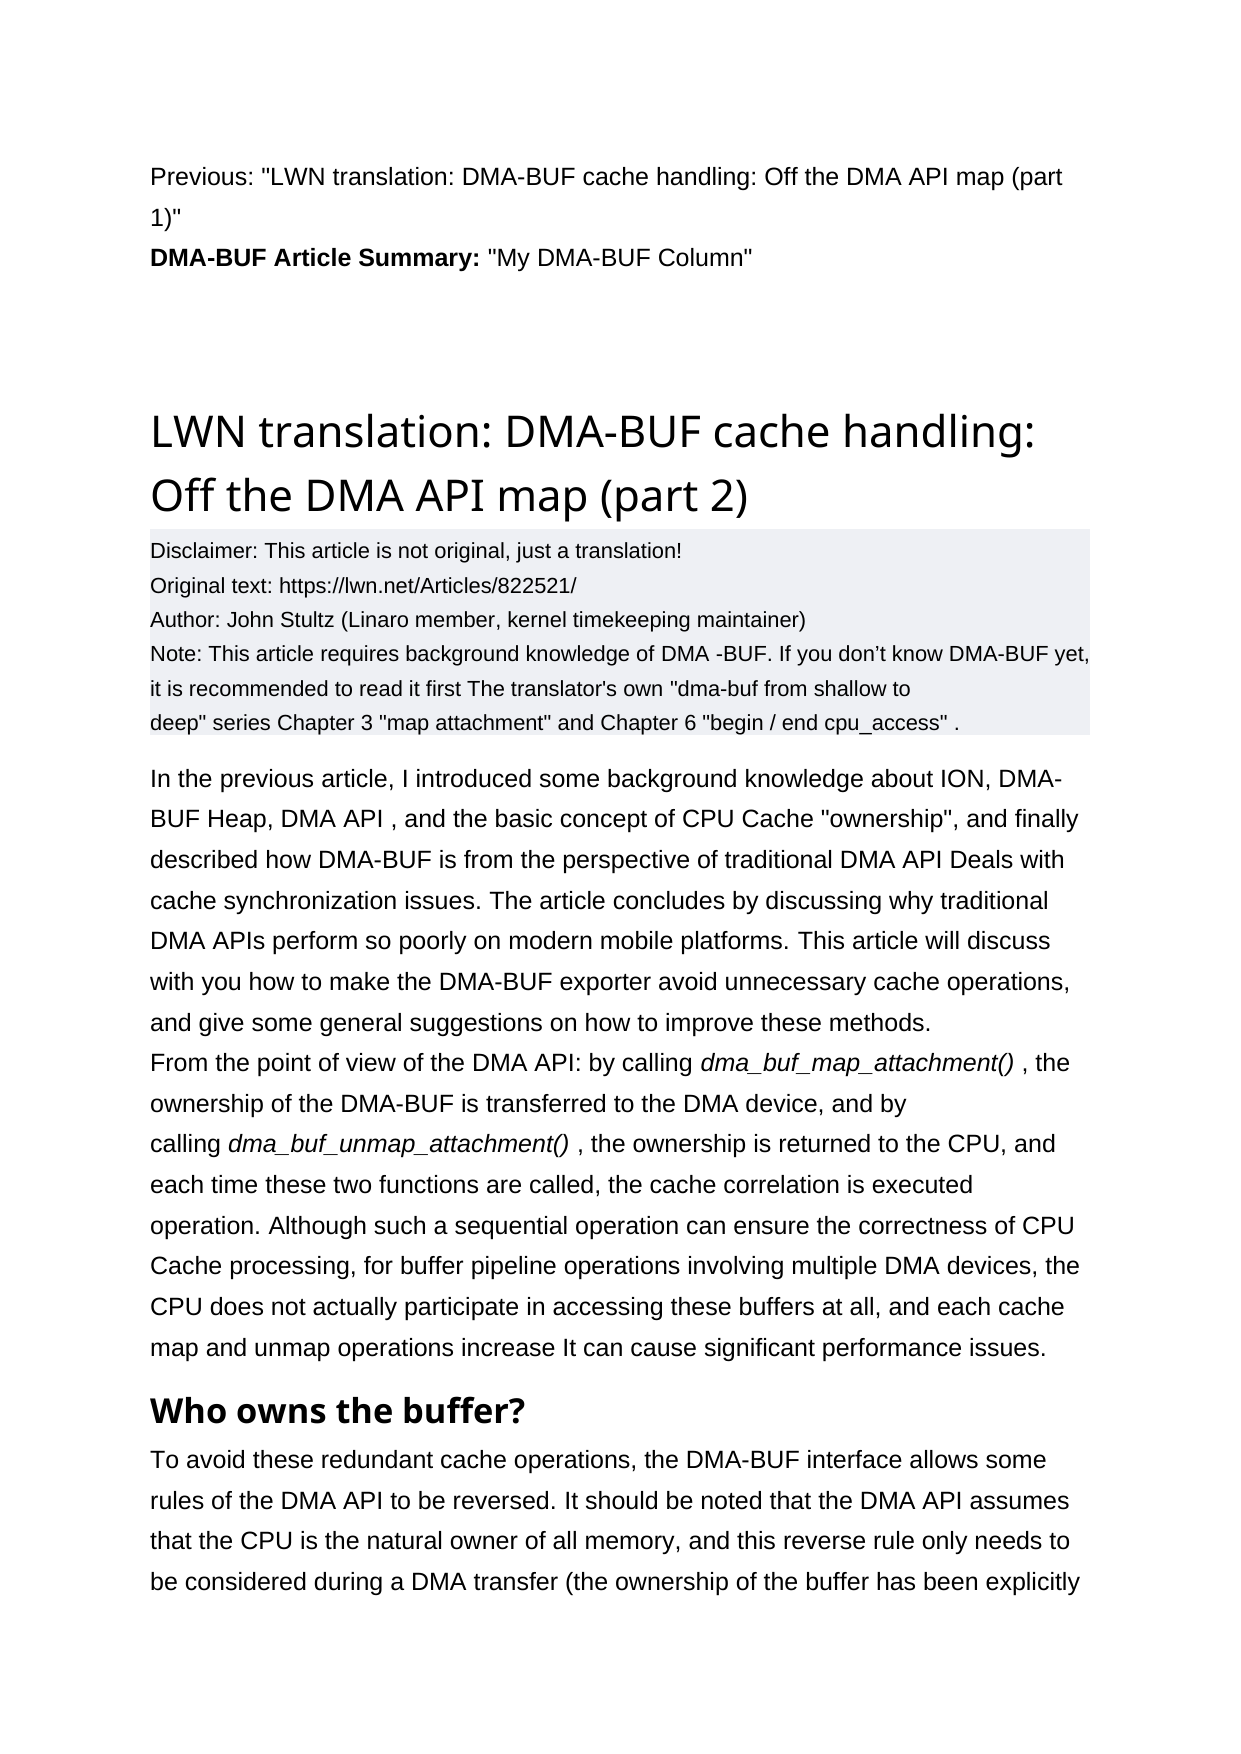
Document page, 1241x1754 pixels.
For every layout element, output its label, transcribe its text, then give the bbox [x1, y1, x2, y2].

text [150, 1433, 1090, 1596]
text Who owns the buffer? [150, 1386, 1090, 1433]
text From the point of view of the DMA API: by calling dma_buf_map_attachment() , the ownership of the DMA-BUF is transferred to the DMA device, and by calling dma_buf_unmap_attachment() , the ownership is returned to the CPU, and each time these two functions are called, the cache correlation is executed operation. Although such a sequential operation can ensure the correctness of CPU Cache processing, for buffer pipeline operations involving multiple DMA devices, the CPU does not actually participate in accessing these buffers at all, and each cache map and unmap operations increase It can cause significant performance issues. [150, 1036, 1090, 1361]
subtitle LWN translation: DMA-BUF cache handling: Off the DMA API map (part 2) [150, 400, 1090, 524]
text Previous: "LWN translation: DMA-BUF cache handling: Off the DMA API map (part 1)" [150, 150, 1090, 231]
text In the previous article, I introduced some background knowledge about ION, DMA-BUF Heap, DMA API , and the basic concept of CPU Cache "ownership", and finally described how DMA-BUF is from the perspective of traditional DMA API Deals with cache synchronization issues. The article concludes by discussing why traditional DMA APIs perform so poorly on modern mobile platforms. This article will discuss with you how to make the DMA-BUF exporter avoid unnecessary cache operations, and give some general suggestions on how to improve these methods. [150, 752, 1090, 1036]
text DMA-BUF Article Summary: "My DMA-BUF Column" [150, 231, 1090, 272]
text Disclaimer: This article is not original, just a translation! Original text: https://lwn.net/Articles/822521/ Author: John Stultz (Linaro member, kernel timekeeping maintainer) Note: This article requires background knowledge of DMA -BUF. If you don’t know DMA-BUF yet, it is recommended to read it first The translator's own "dma-buf from shallow to deep" series Chapter 3 "map attachment" and Chapter 6 "begin / end cpu_access" . [150, 529, 1090, 735]
